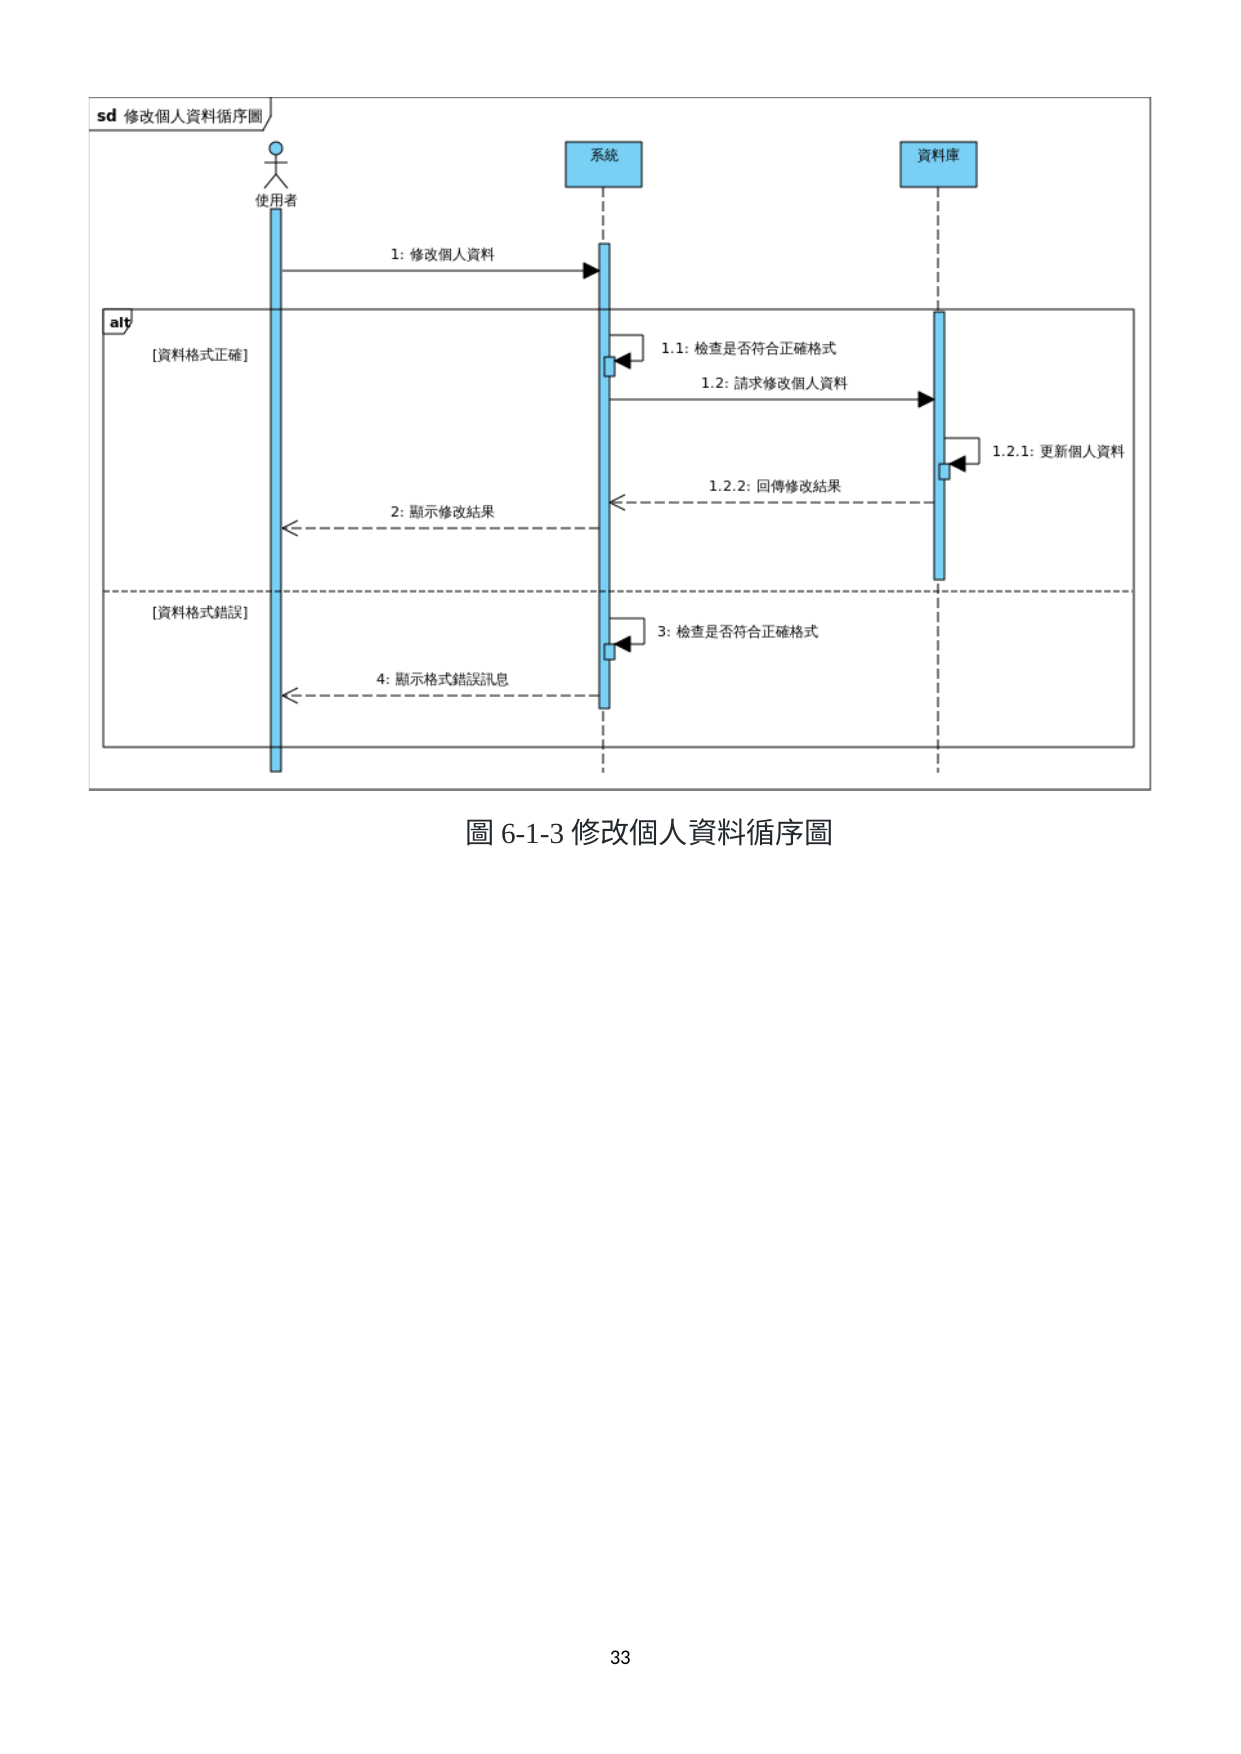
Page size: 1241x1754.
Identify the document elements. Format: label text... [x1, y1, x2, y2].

picture [88, 97, 1152, 791]
text 圖 6-1-3 修改個人資料循序圖 [89, 810, 1152, 852]
